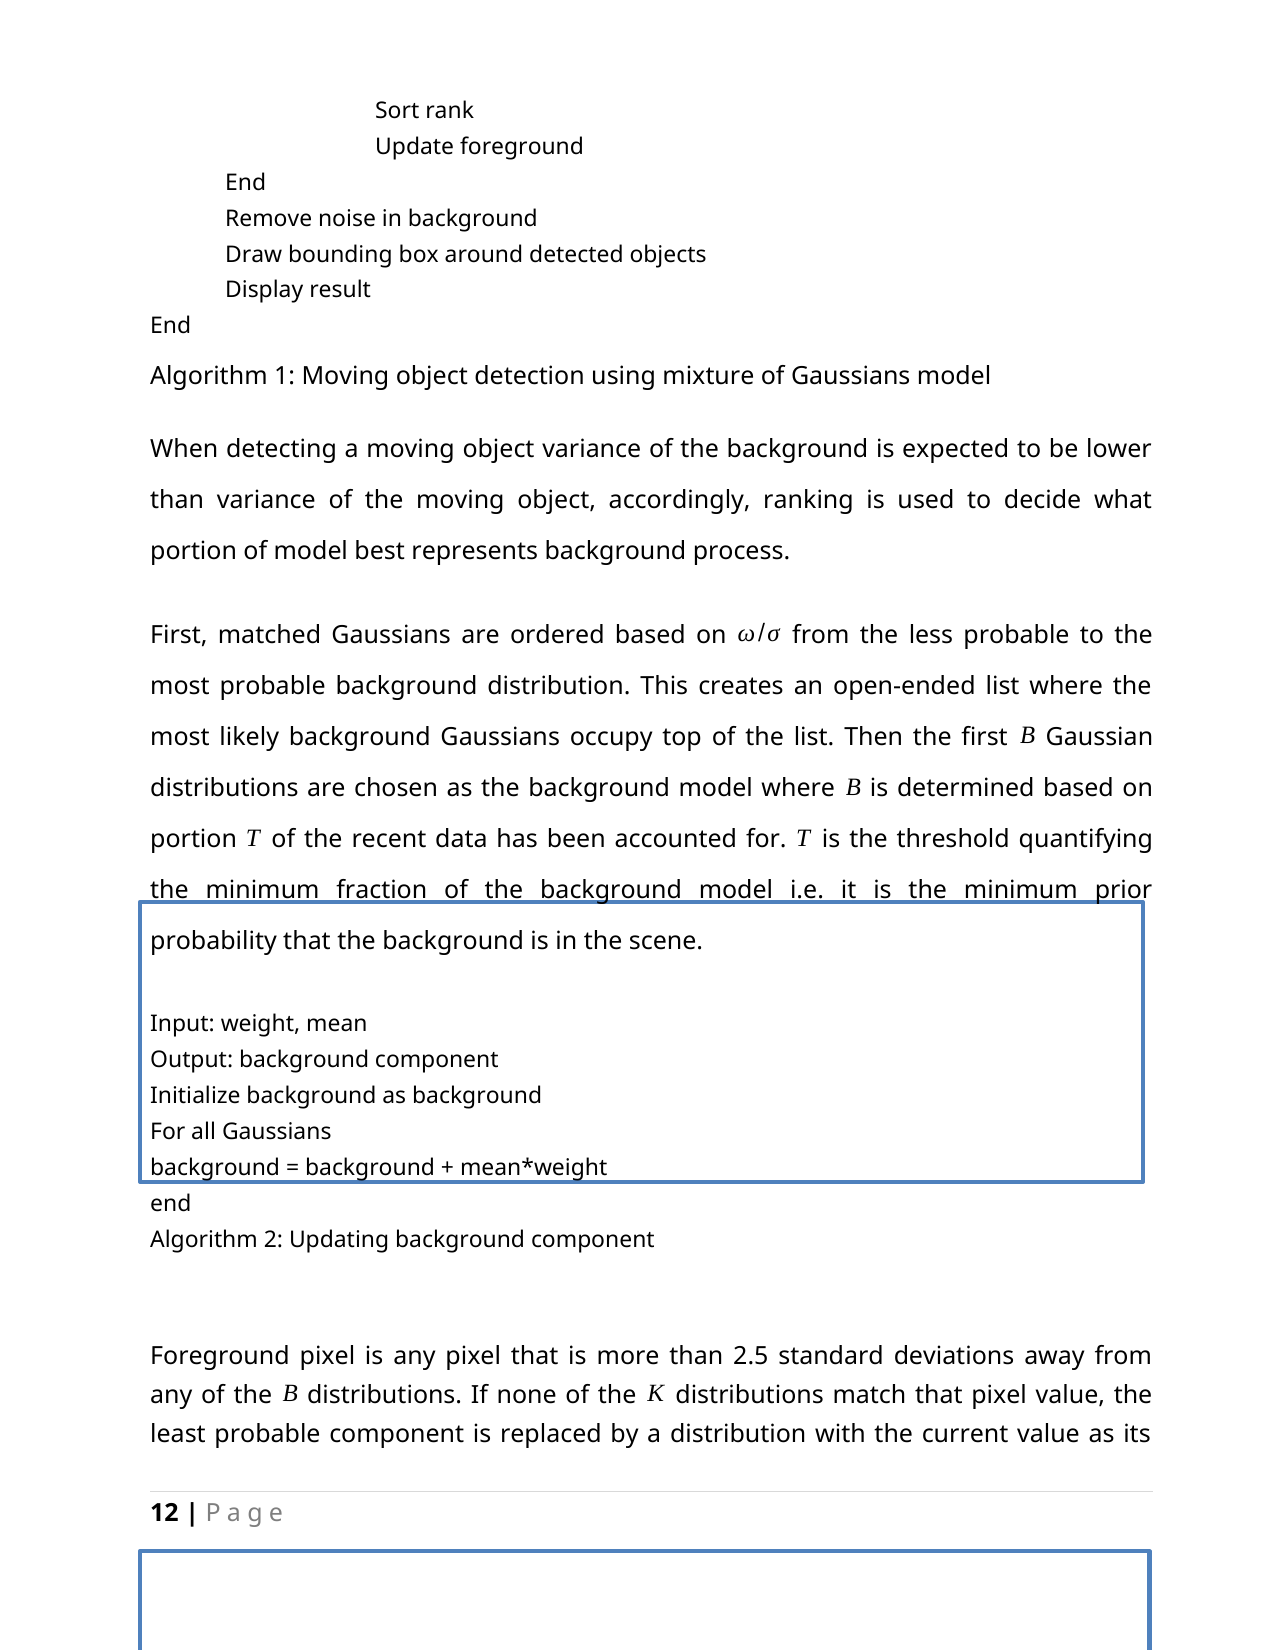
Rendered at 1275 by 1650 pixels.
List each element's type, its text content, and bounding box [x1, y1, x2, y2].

text Algorithm 1: Moving object detection using mixture of Gaussians model [150, 358, 1153, 392]
text First, matched Gaussians are ordered based on from the less probable to the most probable background distribution. This creates an open-ended list where the most likely background Gaussians occupy top of the list. Then the first Gaussian distributions are chosen as the background model where is determined based on portion of the recent data has been accounted for. is the threshold quantifying the minimum fraction of the background model i.e. it is the minimum prior probability that the background is in the scene. [150, 617, 1153, 957]
text Remove noise in background [225, 202, 1153, 233]
text Output: background component [150, 1043, 1153, 1074]
text When detecting a moving object variance of the background is expected to be lower than variance of the moving object, accordingly, ranking is used to decide what portion of model best represents background process. [150, 430, 1153, 566]
text Draw bounding box around detected objects [225, 237, 1153, 269]
text End [150, 309, 1153, 341]
text Display result [225, 273, 1153, 305]
text Input: weight, mean [150, 1007, 1153, 1039]
text Sort rank [375, 94, 1153, 125]
text end [150, 1187, 1153, 1218]
text Initialize background as background [150, 1079, 1153, 1111]
text End [225, 166, 1153, 197]
text Algorithm 2: Updating background component [150, 1223, 1153, 1254]
text Update foreground [375, 130, 1153, 161]
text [150, 1337, 1153, 1450]
text For all Gaussians [150, 1115, 1153, 1146]
text background = background + mean*weight [150, 1151, 1153, 1182]
